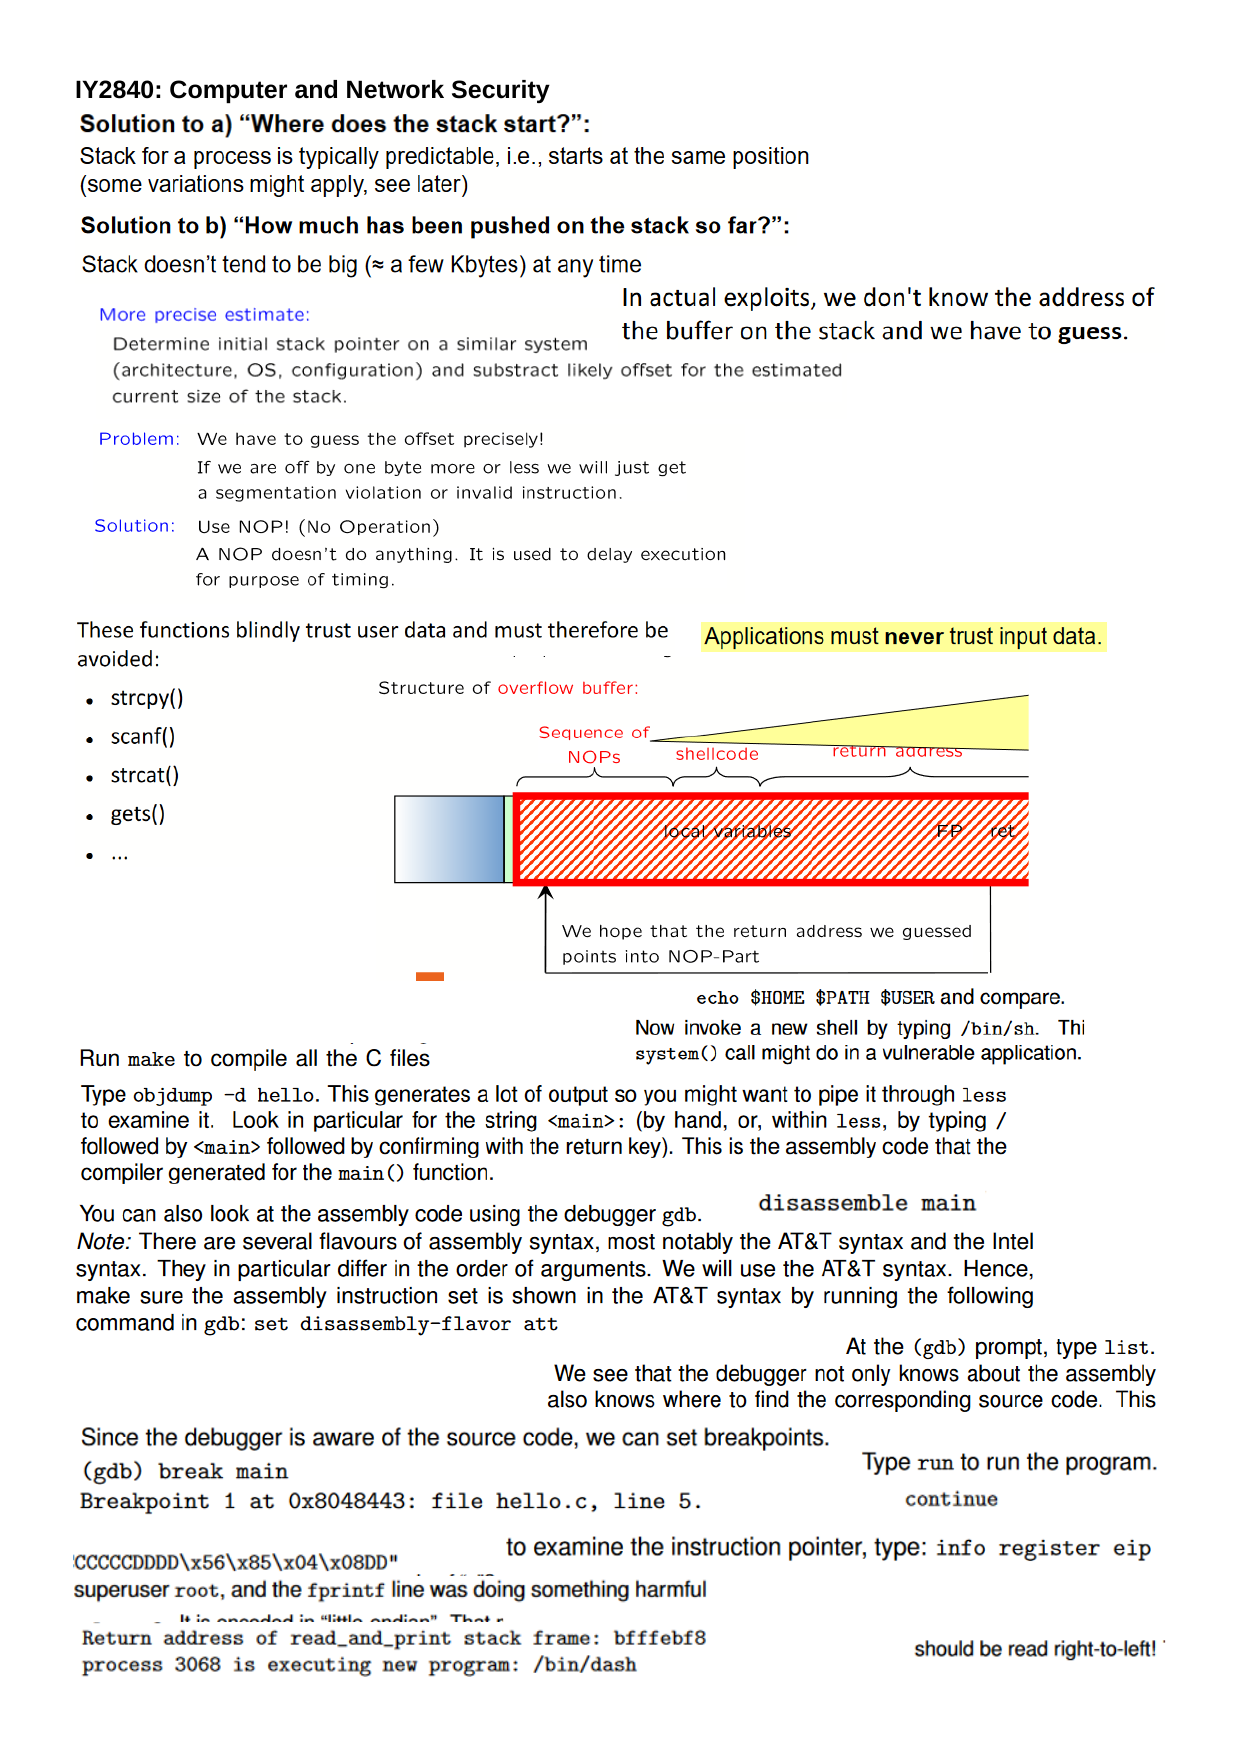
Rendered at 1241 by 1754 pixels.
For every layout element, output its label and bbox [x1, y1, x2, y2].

picture [75, 1196, 1166, 1414]
picture [898, 1482, 1004, 1512]
picture [73, 1530, 1166, 1677]
picture [75, 1043, 437, 1077]
picture [911, 1638, 1166, 1664]
picture [75, 208, 1166, 419]
picture [75, 617, 1085, 1068]
picture [75, 1078, 1013, 1221]
picture [75, 110, 811, 200]
picture [92, 424, 745, 604]
picture [75, 1418, 835, 1518]
picture [701, 622, 1107, 652]
picture [857, 1442, 1166, 1480]
